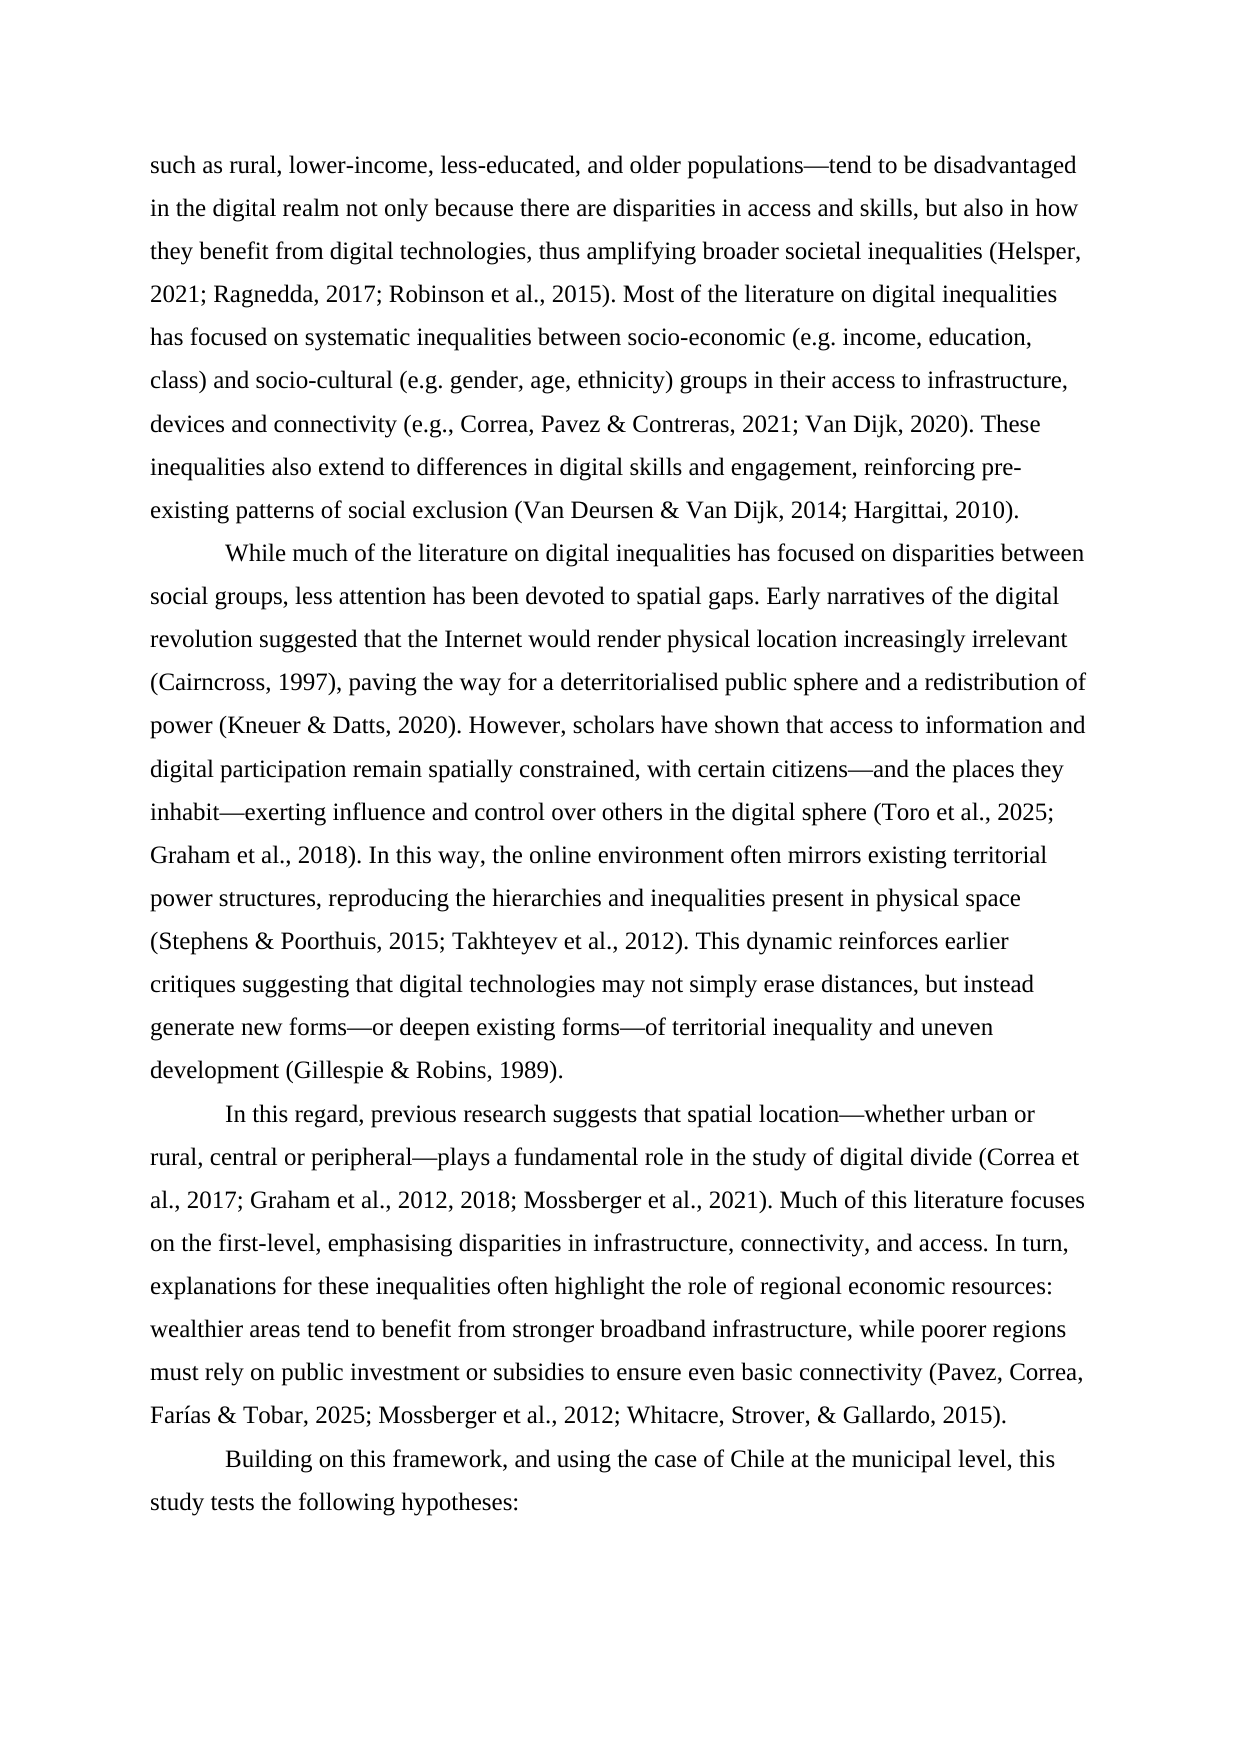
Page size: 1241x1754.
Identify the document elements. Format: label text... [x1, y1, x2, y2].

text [150, 150, 1090, 524]
text Building on this framework, and using the case of Chile at the municipal level, this study tests the following hypotheses: [150, 1444, 1090, 1516]
text In this regard, previous research suggests that spatial location—whether urban or rural, central or peripheral—plays a fundamental role in the study of digital divide (Correa et al., 2017; Graham et al., 2012, 2018; Mossberger et al., 2021). Much of this literature focuses on the first-level, emphasising disparities in infrastructure, connectivity, and access. In turn, explanations for these inequalities often highlight the role of regional economic resources: wealthier areas tend to benefit from stronger broadband infrastructure, while poorer regions must rely on public investment or subsidies to ensure even basic connectivity (Pavez, Correa, Farías & Tobar, 2025; Mossberger et al., 2012; Whitacre, Strover, & Gallardo, 2015). [150, 1099, 1090, 1429]
text While much of the literature on digital inequalities has focused on disparities between social groups, less attention has been devoted to spatial gaps. Early narratives of the digital revolution suggested that the Internet would render physical location increasingly irrelevant (Cairncross, 1997), paving the way for a deterritorialised public sphere and a redistribution of power (Kneuer & Datts, 2020). However, scholars have shown that access to information and digital participation remain spatially constrained, with certain citizens—and the places they inhabit—exerting influence and control over others in the digital sphere (Toro et al., 2025; Graham et al., 2018). In this way, the online environment often mirrors existing territorial power structures, reproducing the hierarchies and inequalities present in physical space (Stephens & Poorthuis, 2015; Takhteyev et al., 2012). This dynamic reinforces earlier critiques suggesting that digital technologies may not simply erase distances, but instead generate new forms—or deepen existing forms—of territorial inequality and uneven development (Gillespie & Robins, 1989). [150, 538, 1090, 1084]
